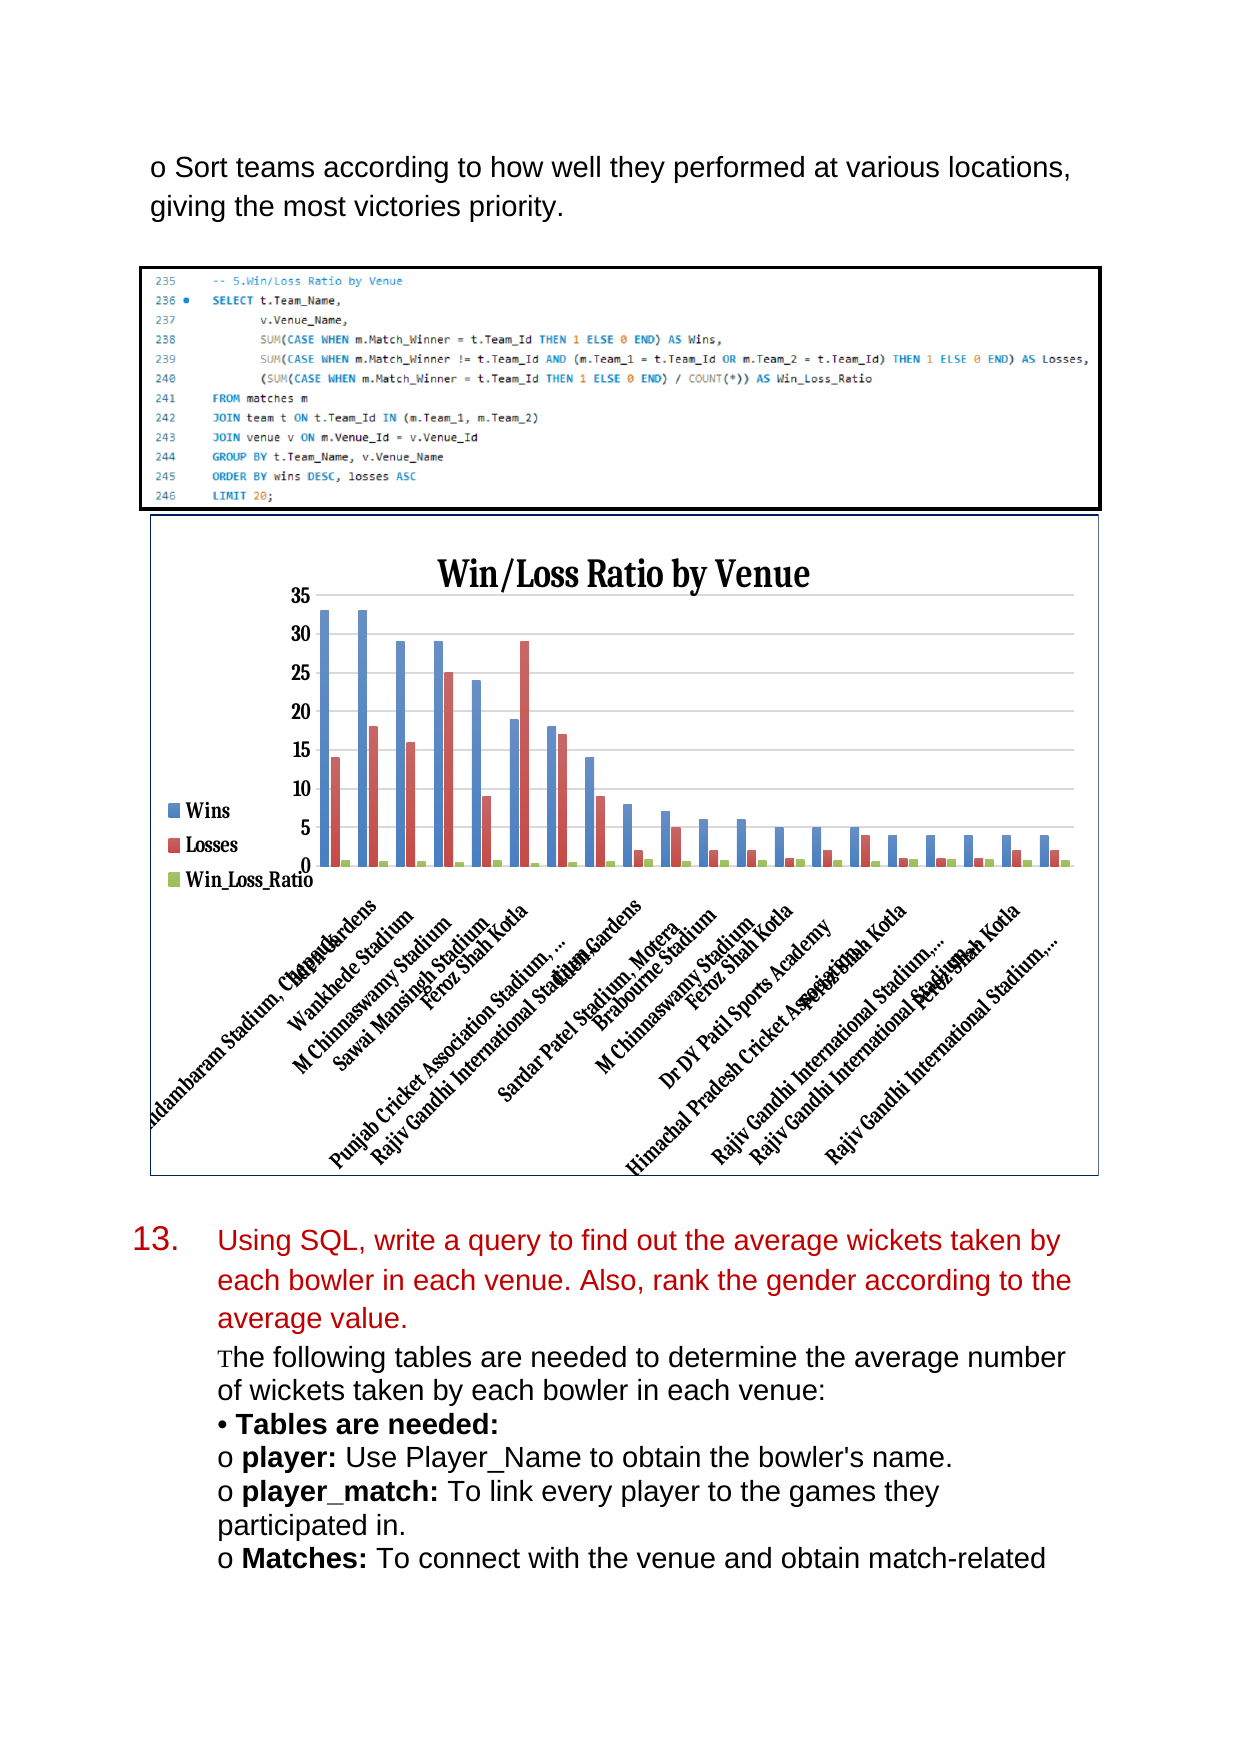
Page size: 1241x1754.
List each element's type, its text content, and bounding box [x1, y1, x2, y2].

picture [150, 270, 1091, 506]
list Using SQL, write a query to find out the average wickets taken by each bowler in each venue. Also, rank the gender according to the average value. [179, 1218, 1090, 1335]
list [217, 1340, 1090, 1575]
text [150, 150, 1090, 222]
